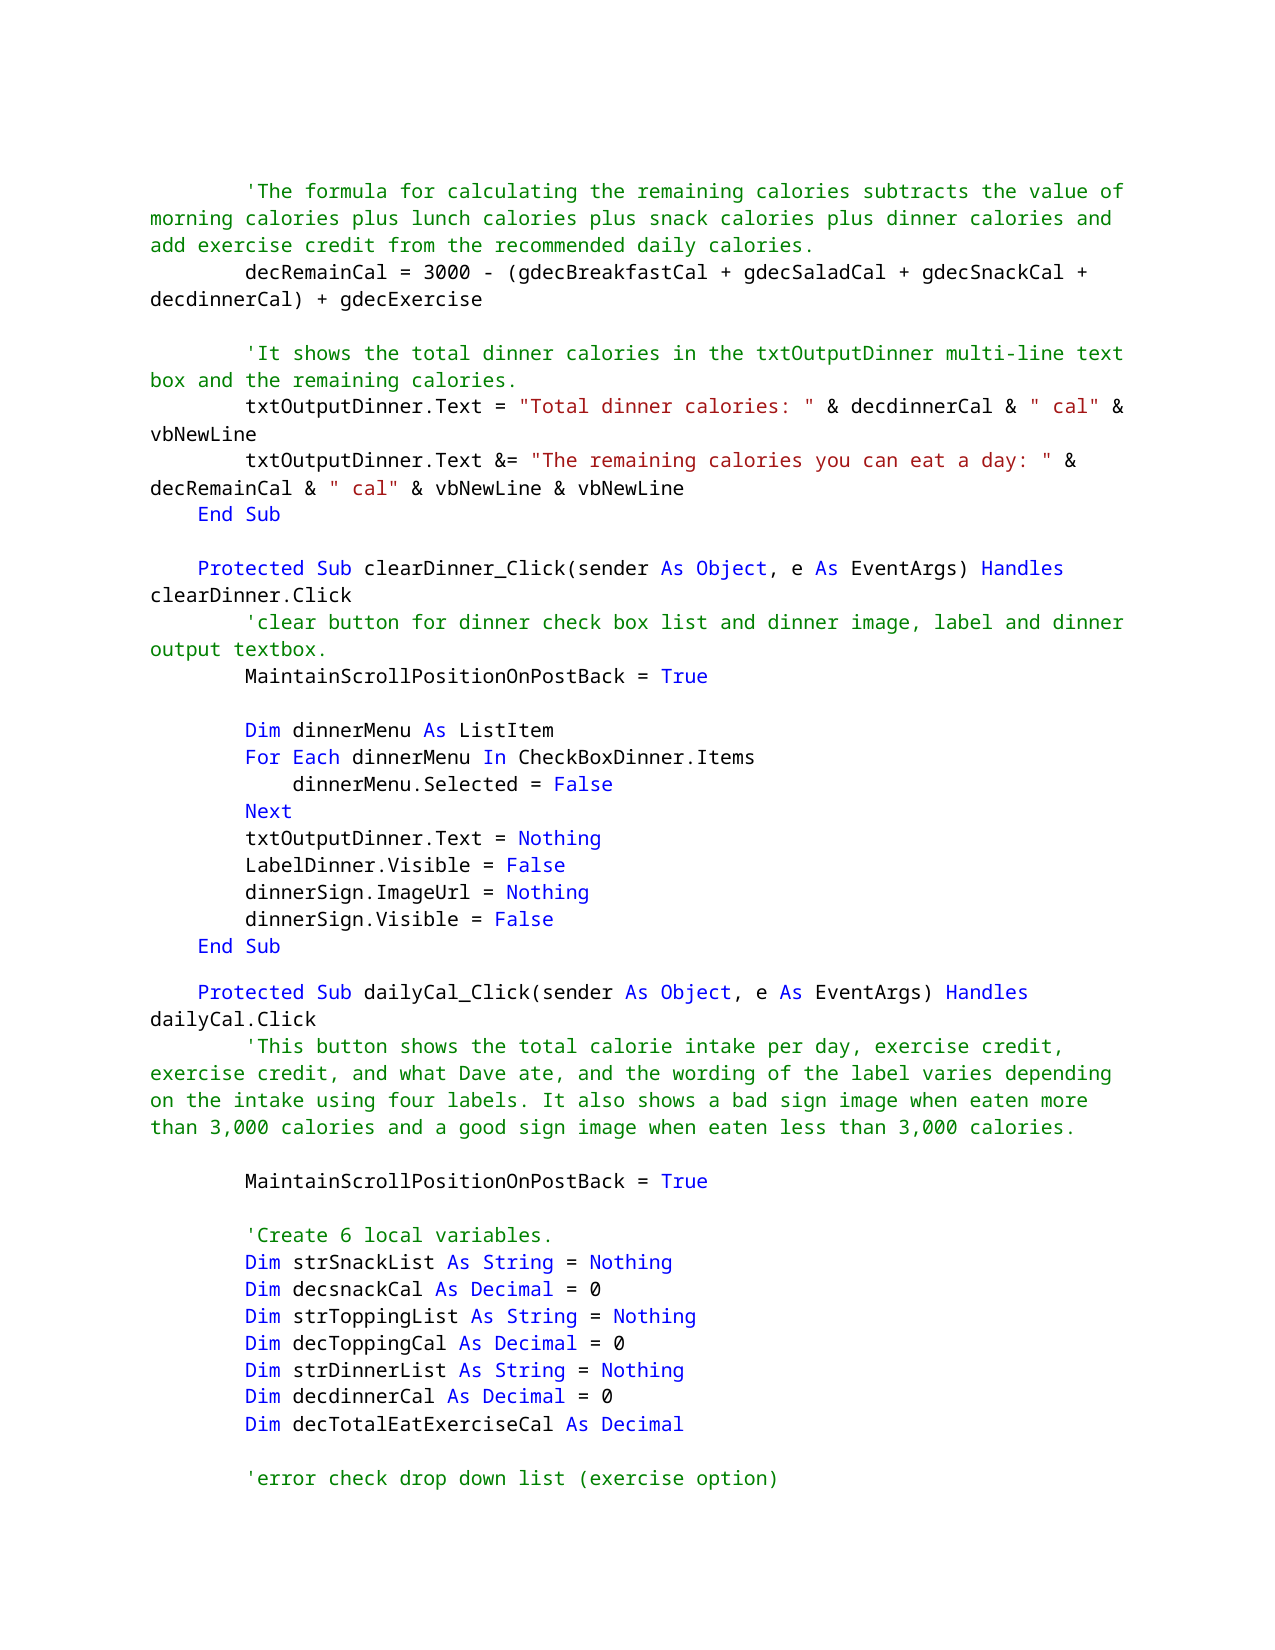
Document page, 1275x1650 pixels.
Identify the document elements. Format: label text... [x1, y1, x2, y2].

text For Each dinnerMenu In CheckBoxDinner.Items [150, 743, 1125, 771]
text Protected Sub dailyCal_Click(sender As Object, e As EventArgs) Handles dailyCal.Click [150, 978, 1125, 1032]
text 'Create 6 local variables. [150, 1221, 1125, 1248]
text dinnerSign.Visible = False [150, 905, 1125, 932]
text Dim decdinnerCal As Decimal = 0 [150, 1383, 1125, 1410]
text End Sub [150, 501, 1125, 528]
text decRemainCal = 3000 - (gdecBreakfastCal + gdecSaladCal + gdecSnackCal + decdinnerCal) + gdecExercise [150, 258, 1125, 312]
text txtOutputDinner.Text = "Total dinner calories: " & decdinnerCal & " cal" & vbNewLine [150, 393, 1125, 447]
text MaintainScrollPositionOnPostBack = True [150, 1167, 1125, 1194]
text Dim decToppingCal As Decimal = 0 [150, 1329, 1125, 1356]
text Next [150, 797, 1125, 824]
text Dim dinnerMenu As ListItem [150, 717, 1125, 743]
text 'This button shows the total calorie intake per day, exercise credit, exercise credit, and what Dave ate, and the wording of the label varies depending on the intake using four labels. It also shows a bad sign image when eaten more than 3,000 calories and a good sign image when eaten less than 3,000 calories. [150, 1032, 1125, 1140]
text LabelDinner.Visible = False [150, 851, 1125, 878]
text Protected Sub clearDinner_Click(sender As Object, e As EventArgs) Handles clearDinner.Click [150, 555, 1125, 609]
text Dim decTotalEatExerciseCal As Decimal [150, 1410, 1125, 1437]
text Dim strSnackList As String = Nothing [150, 1248, 1125, 1275]
text txtOutputDinner.Text = Nothing [150, 824, 1125, 851]
text dinnerMenu.Selected = False [150, 771, 1125, 797]
text dinnerSign.ImageUrl = Nothing [150, 878, 1125, 905]
text End Sub [150, 932, 1125, 959]
text Dim strDinnerList As String = Nothing [150, 1356, 1125, 1383]
text 'clear button for dinner check box list and dinner image, label and dinner output textbox. [150, 609, 1125, 663]
text 'The formula for calculating the remaining calories subtracts the value of morning calories plus lunch calories plus snack calories plus dinner calories and add exercise credit from the recommended daily calories. [150, 177, 1125, 258]
text MaintainScrollPositionOnPostBack = True [150, 663, 1125, 689]
text 'error check drop down list (exercise option) [150, 1464, 1125, 1491]
text Dim strToppingList As String = Nothing [150, 1302, 1125, 1329]
text 'It shows the total dinner calories in the txtOutputDinner multi-line text box and the remaining calories. [150, 339, 1125, 393]
text Dim decsnackCal As Decimal = 0 [150, 1275, 1125, 1302]
text txtOutputDinner.Text &= "The remaining calories you can eat a day: " & decRemainCal & " cal" & vbNewLine & vbNewLine [150, 447, 1125, 501]
